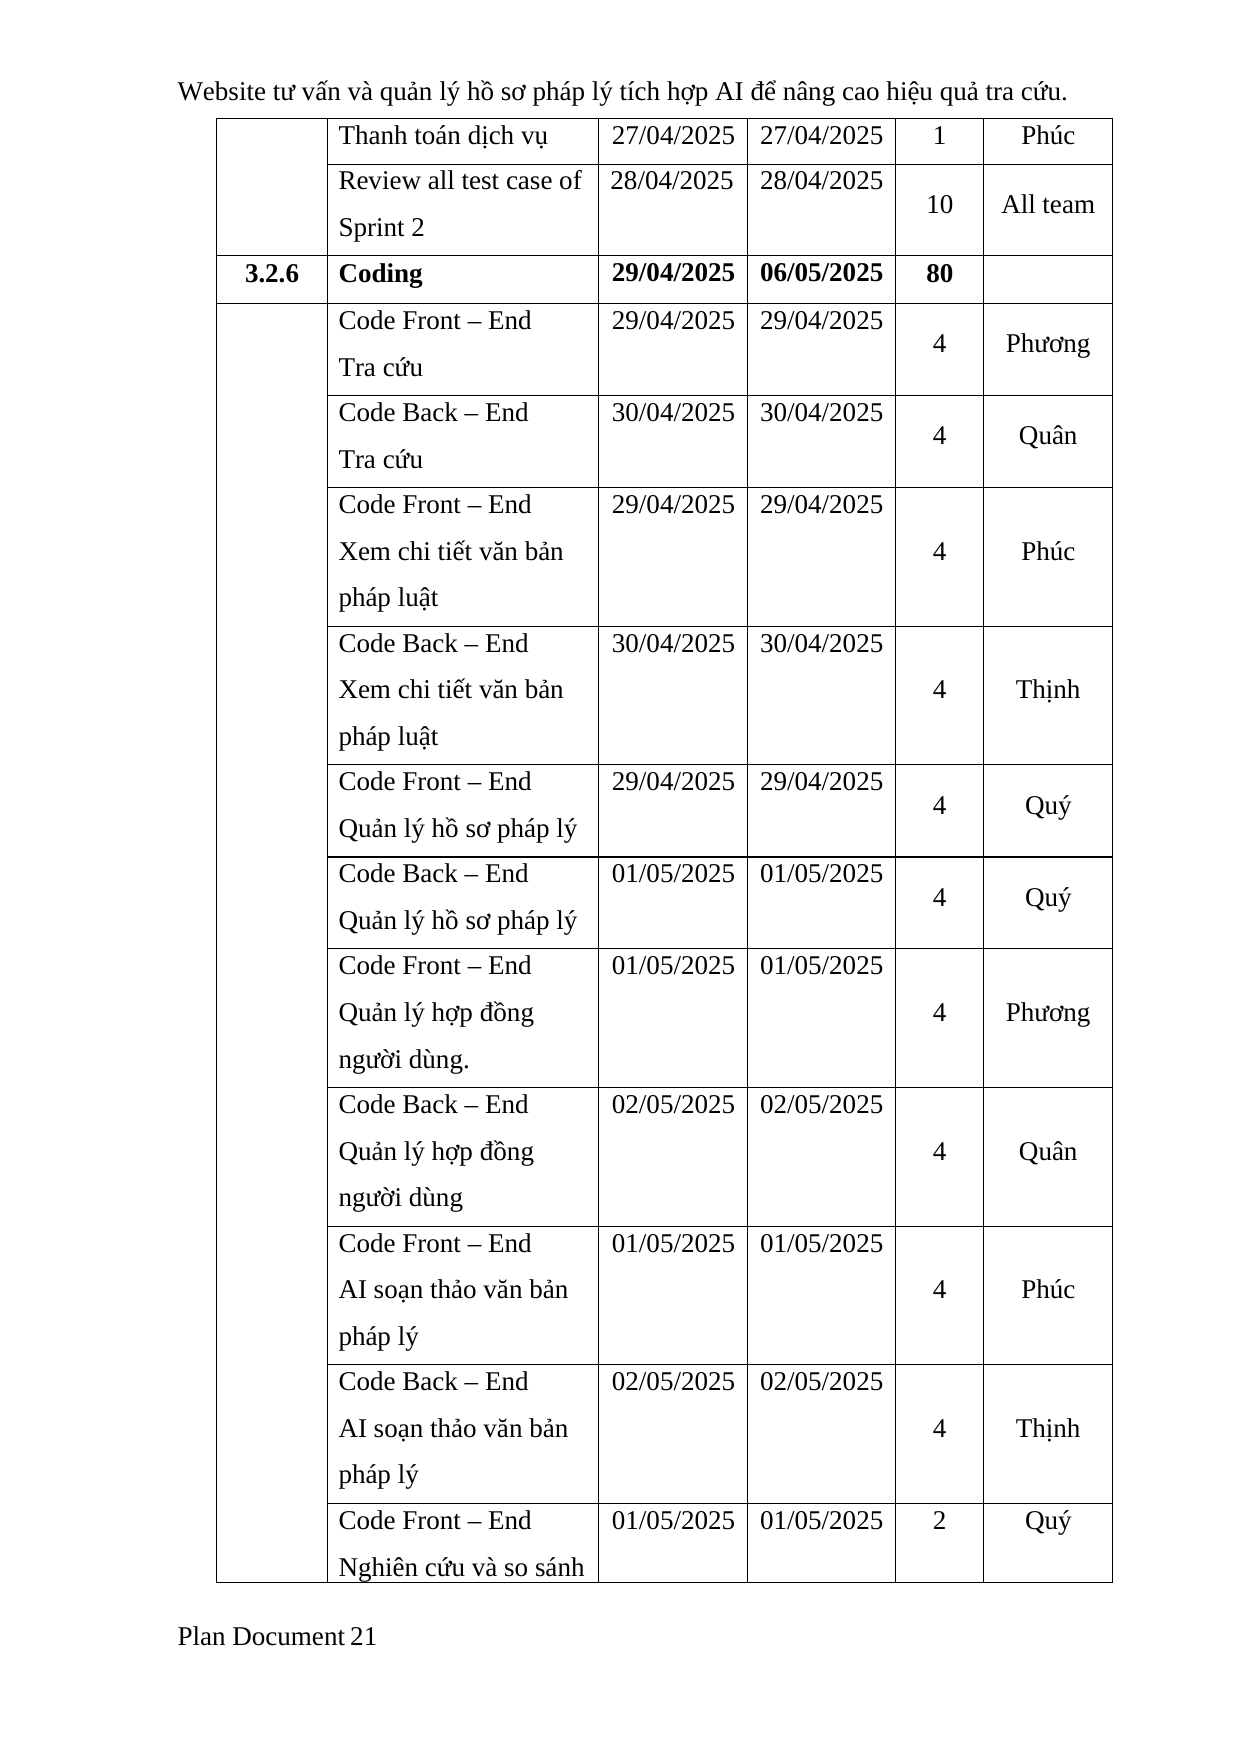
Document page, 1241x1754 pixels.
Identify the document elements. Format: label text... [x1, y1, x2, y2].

table_cell 29/04/2025 [599, 488, 747, 626]
table_cell Code Front – End Quản lý hợp đồng người dùng. [328, 949, 598, 1087]
table_cell Thanh toán dịch vụ [328, 119, 598, 163]
table_cell 30/04/2025 [599, 627, 747, 764]
table_cell 29/04/2025 [748, 304, 895, 395]
table_cell 4 [896, 1365, 983, 1503]
table_cell 01/05/2025 [599, 1227, 747, 1364]
table_cell 29/04/2025 [599, 304, 747, 395]
table_cell All team [984, 165, 1112, 255]
table_cell Phúc [984, 488, 1112, 626]
table_cell Thịnh [984, 627, 1112, 764]
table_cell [328, 1504, 598, 1582]
table_cell 30/04/2025 [748, 396, 895, 487]
table_cell 29/04/2025 [748, 765, 895, 856]
table_cell 4 [896, 1088, 983, 1226]
table_cell 01/05/2025 [599, 1504, 747, 1582]
table_cell [217, 304, 327, 1582]
table_cell Code Back – End Xem chi tiết văn bản pháp luật [328, 627, 598, 764]
table_cell Quân [984, 1088, 1112, 1226]
table_cell Thịnh [984, 1365, 1112, 1503]
table_cell Quý [984, 858, 1112, 948]
table_cell Review all test case of Sprint 2 [328, 165, 598, 255]
table_cell [984, 256, 1112, 303]
table_cell 2 [896, 1504, 983, 1582]
table_cell Code Back – End Tra cứu [328, 396, 598, 487]
table_cell 06/05/2025 [748, 256, 895, 303]
table_cell 30/04/2025 [599, 396, 747, 487]
table_cell 4 [896, 1227, 983, 1364]
table_cell Phúc [984, 119, 1112, 163]
table_cell Code Back – End Quản lý hồ sơ pháp lý [328, 858, 598, 948]
table_cell 02/05/2025 [599, 1365, 747, 1503]
table_cell 27/04/2025 [599, 119, 747, 163]
table_cell 02/05/2025 [599, 1088, 747, 1226]
table_cell 30/04/2025 [748, 627, 895, 764]
table_cell Phương [984, 304, 1112, 395]
table_cell 4 [896, 304, 983, 395]
table_cell 29/04/2025 [599, 765, 747, 856]
table_cell 4 [896, 488, 983, 626]
table_cell Code Back – End AI soạn thảo văn bản pháp lý [328, 1365, 598, 1503]
table_cell 01/05/2025 [599, 858, 747, 948]
table_cell 02/05/2025 [748, 1088, 895, 1226]
table_cell Code Front – End Xem chi tiết văn bản pháp luật [328, 488, 598, 626]
table_cell 28/04/2025 [748, 165, 895, 255]
table_cell 1 [896, 119, 983, 163]
table_cell 4 [896, 627, 983, 764]
table_cell 01/05/2025 [748, 1504, 895, 1582]
table_cell Quý [984, 765, 1112, 856]
table_cell Phúc [984, 1227, 1112, 1364]
table_cell 4 [896, 765, 983, 856]
table_cell 02/05/2025 [748, 1365, 895, 1503]
table_cell 29/04/2025 [748, 488, 895, 626]
table_cell Code Back – End Quản lý hợp đồng người dùng [328, 1088, 598, 1226]
table_cell 80 [896, 256, 983, 303]
table_cell 01/05/2025 [748, 949, 895, 1087]
table_cell Quý [984, 1504, 1112, 1582]
table_cell Code Front – End Tra cứu [328, 304, 598, 395]
table_cell Code Front – End Quản lý hồ sơ pháp lý [328, 765, 598, 856]
table_cell 27/04/2025 [748, 119, 895, 163]
table_cell 4 [896, 396, 983, 487]
table_cell 10 [896, 165, 983, 255]
table_cell Phương [984, 949, 1112, 1087]
table_cell Code Front – End AI soạn thảo văn bản pháp lý [328, 1227, 598, 1364]
table_cell 29/04/2025 [599, 256, 747, 303]
table_cell Quân [984, 396, 1112, 487]
table_cell 01/05/2025 [599, 949, 747, 1087]
table_cell 3.2.6 [217, 256, 327, 303]
table_cell 01/05/2025 [748, 1227, 895, 1364]
table_cell 4 [896, 949, 983, 1087]
table_cell 4 [896, 858, 983, 948]
table_cell 01/05/2025 [748, 858, 895, 948]
table_cell Coding [328, 256, 598, 303]
table_cell 28/04/2025 [599, 165, 747, 255]
